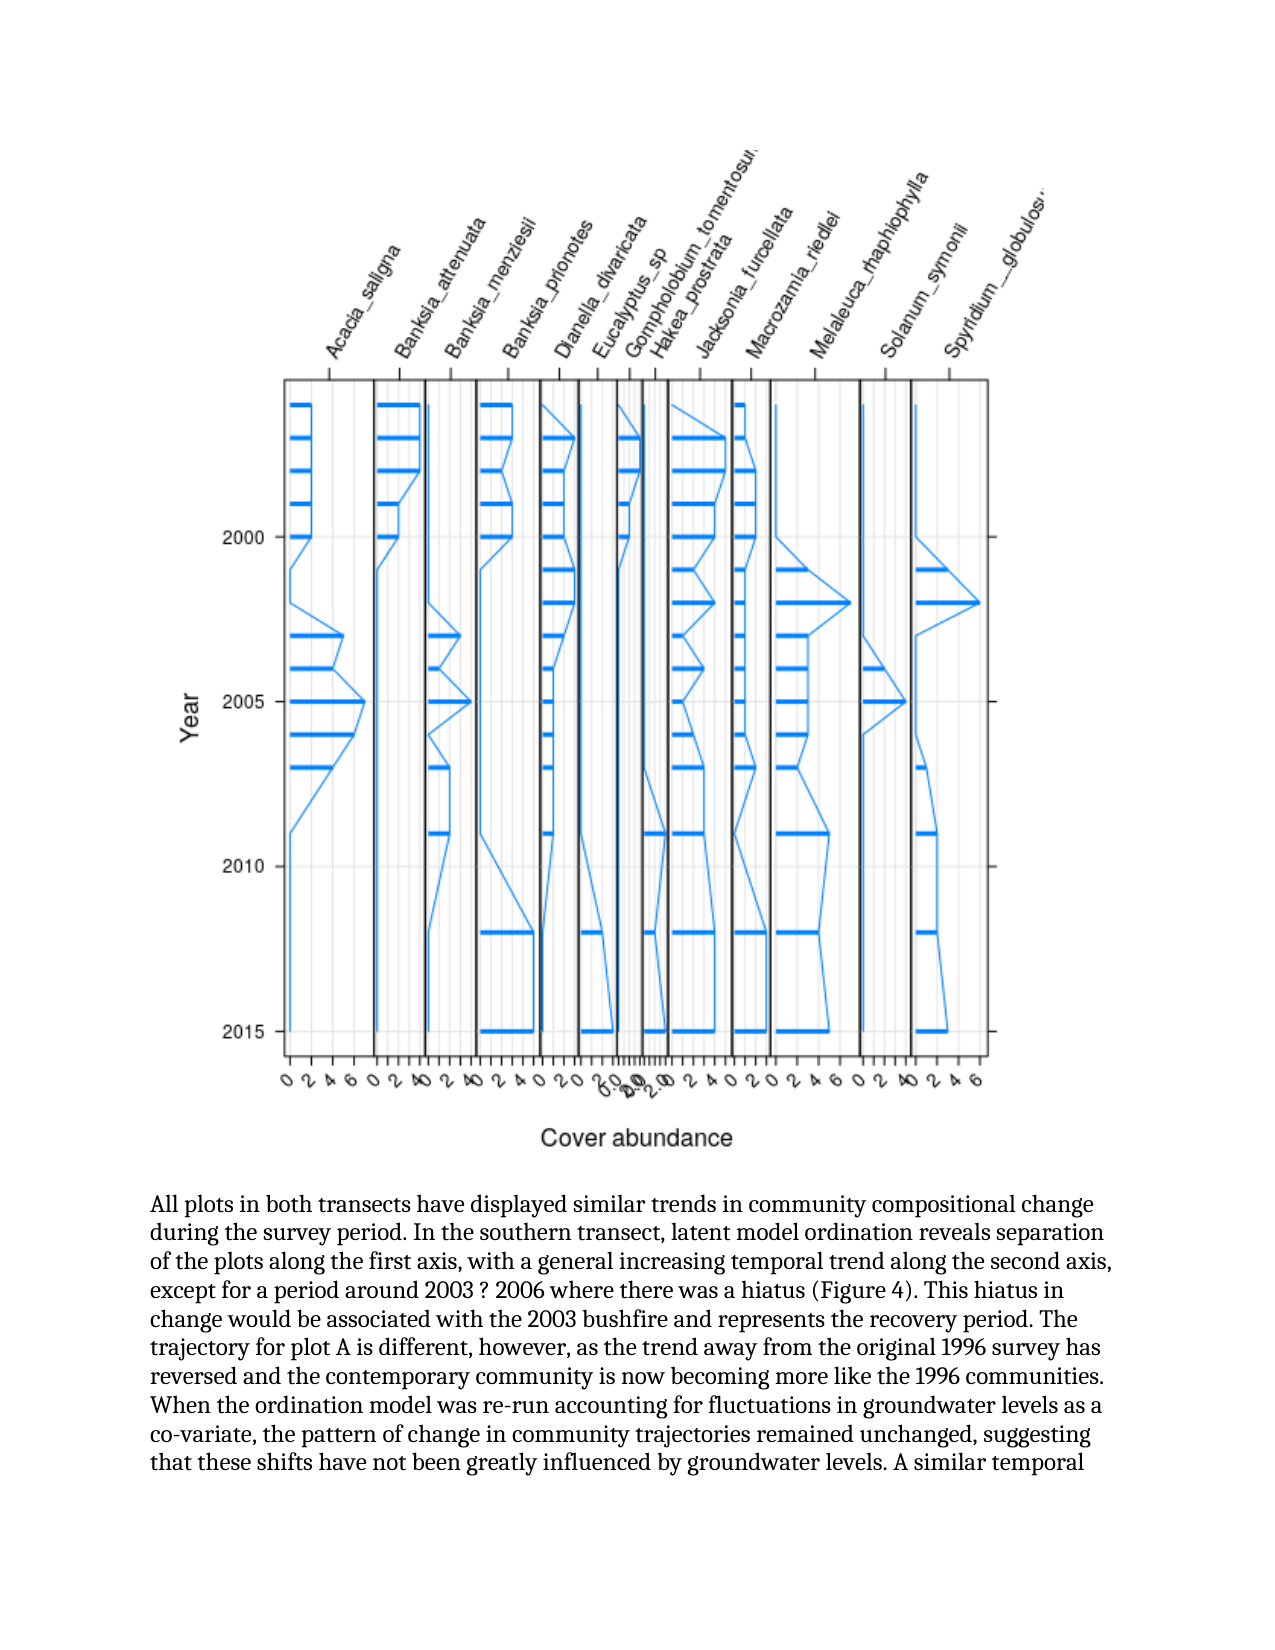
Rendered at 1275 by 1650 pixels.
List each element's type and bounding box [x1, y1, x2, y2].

text [150, 1189, 1125, 1477]
picture [168, 150, 1044, 1171]
